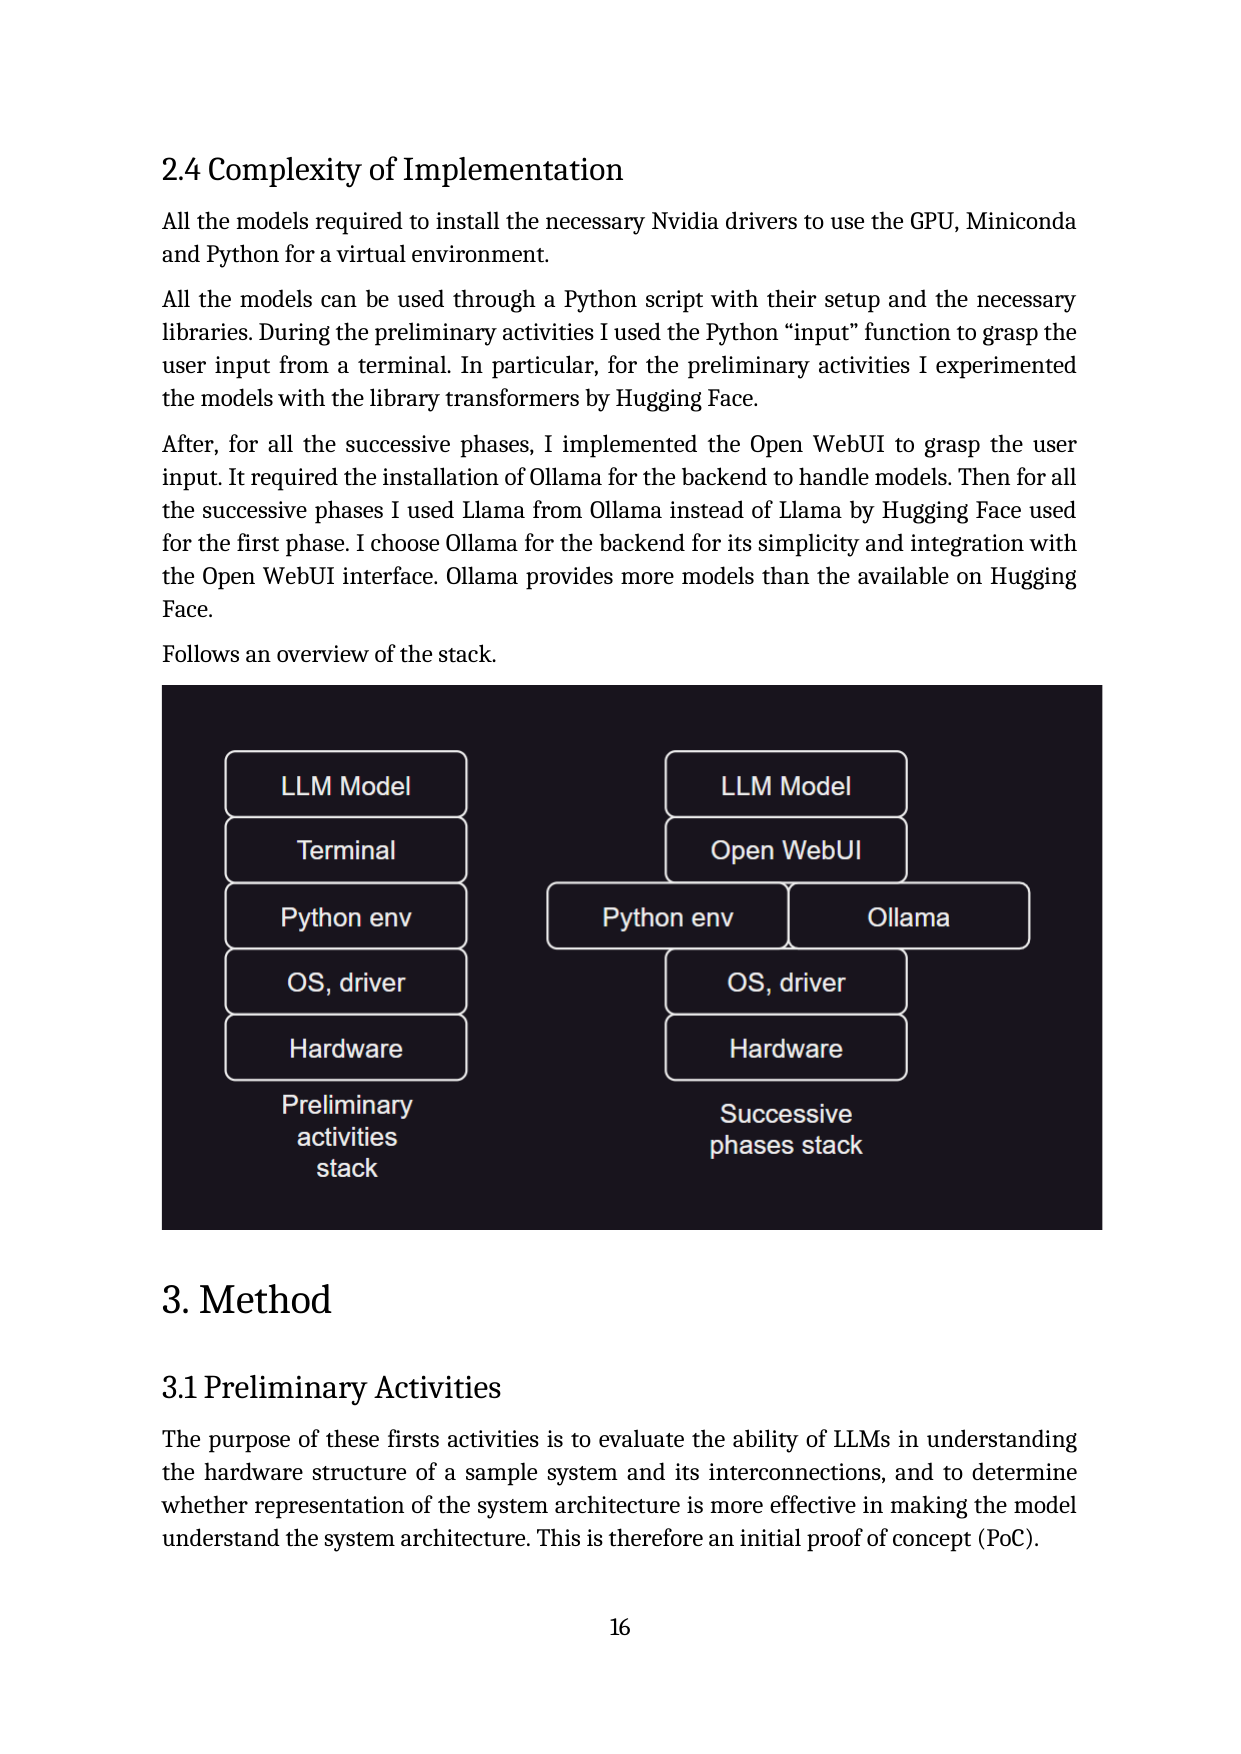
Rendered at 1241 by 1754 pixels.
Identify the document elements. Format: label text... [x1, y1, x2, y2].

text The purpose of these firsts activities is to evaluate the ability of LLMs in understanding the hardware structure of a sample system and its interconnections, and to determine whether representation of the system architecture is more effective in making the model understand the system architecture. This is therefore an initial proof of concept (PoC). [162, 1425, 1078, 1552]
text All the models required to install the necessary Nvidia drivers to use the GPU, Miniconda and Python for a virtual environment. [162, 207, 1078, 268]
text Follows an overview of the stack. [162, 640, 1078, 669]
subtitle 2.4 Complexity of Implementation [162, 150, 1078, 188]
picture [161, 685, 1103, 1230]
subtitle 3.1 Preliminary Activities [162, 1368, 1078, 1406]
text After, for all the successive phases, I implemented the Open WebUI to grasp the user input. It required the installation of Ollama for the backend to handle models. Then for all the successive phases I used Llama from Ollama instead of Llama by Hugging Face used for the first phase. I choose Ollama for the backend for its simplicity and integration with the Open WebUI interface. Ollama provides more models than the available on Hugging Face. [162, 430, 1078, 623]
subtitle 3. Method [162, 1276, 1078, 1323]
text All the models can be used through a Python script with their setup and the necessary libraries. During the preliminary activities I used the Python “input” function to grasp the user input from a terminal. In particular, for the preliminary activities I experimented the models with the library transformers by Hugging Face. [162, 285, 1078, 413]
